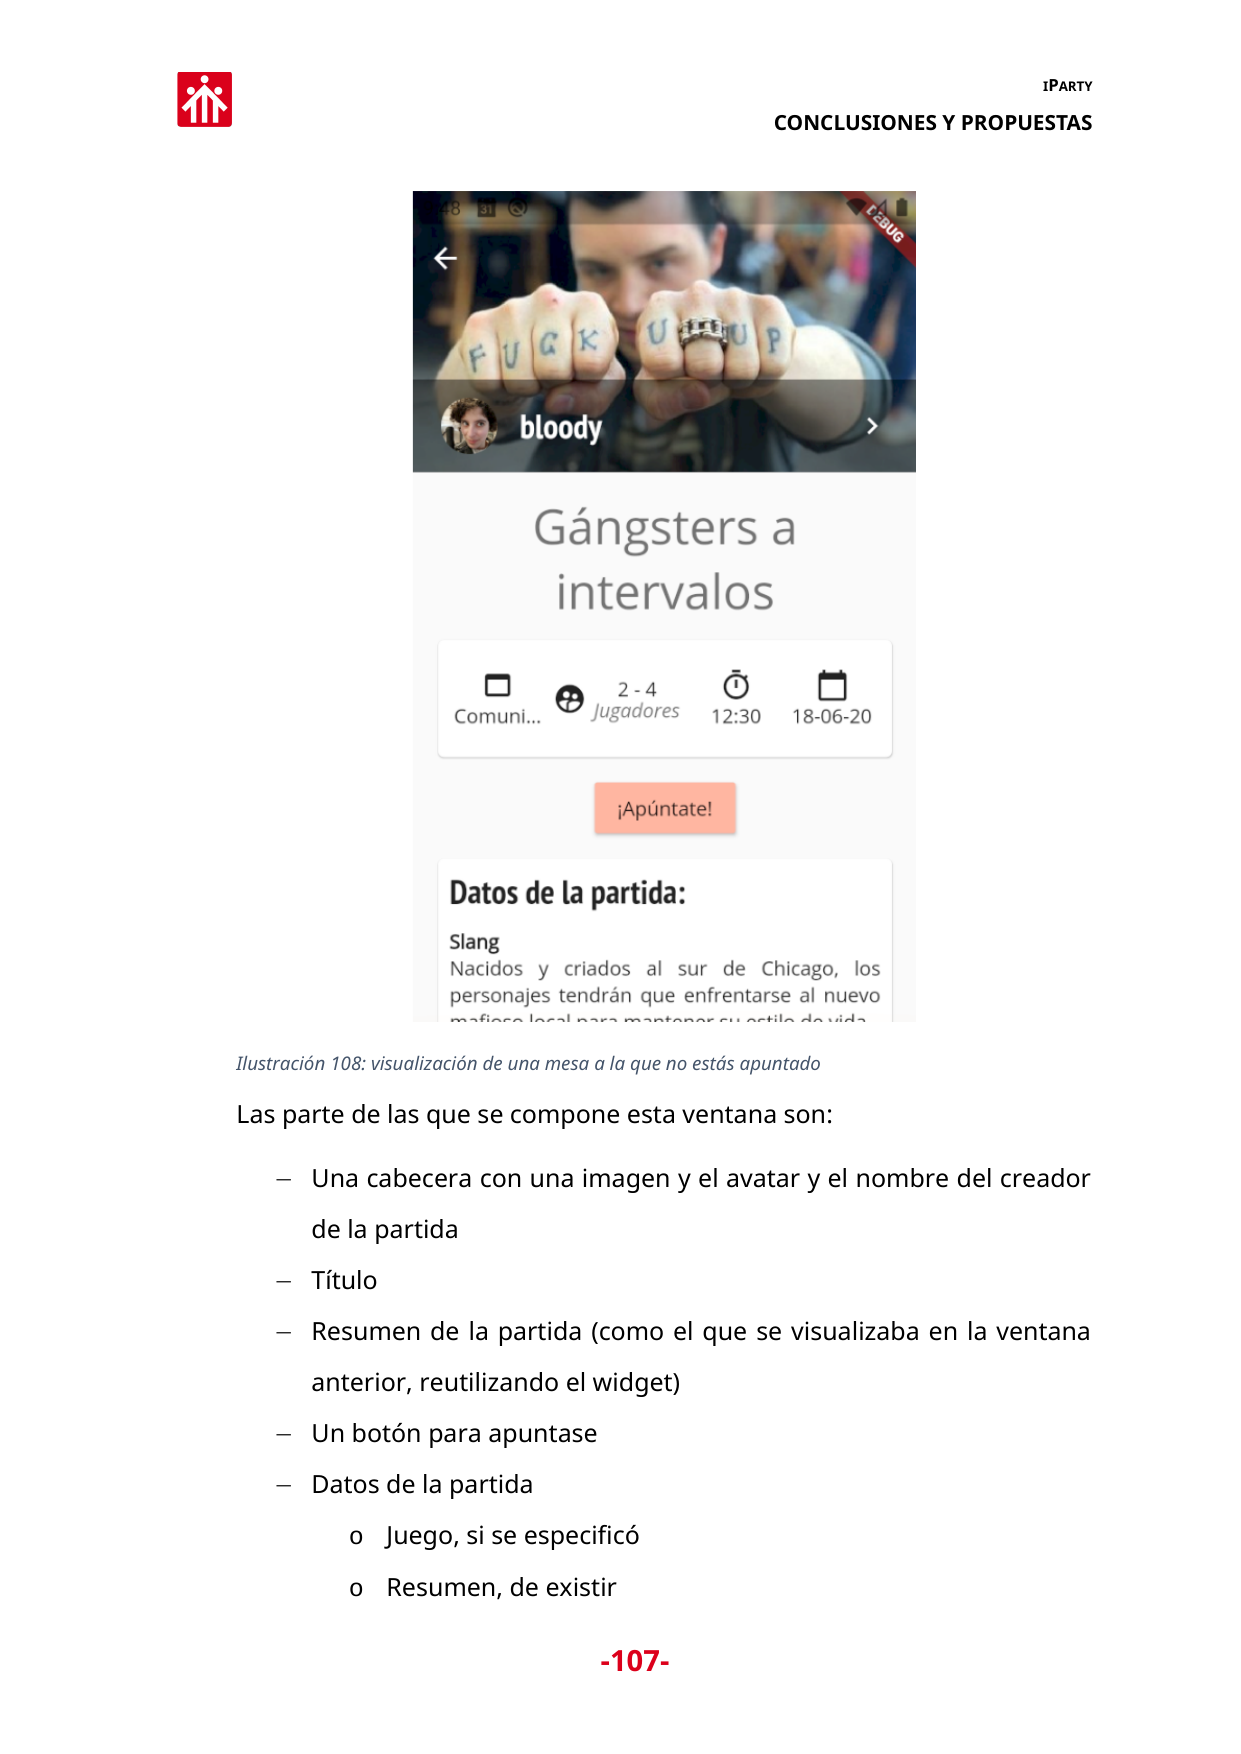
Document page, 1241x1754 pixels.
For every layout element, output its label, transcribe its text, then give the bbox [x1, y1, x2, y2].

list Resumen, de existir [349, 1569, 1092, 1603]
list Juego, si se especificó [349, 1518, 1092, 1552]
picture [177, 72, 232, 127]
list Título [274, 1263, 1092, 1297]
list Un botón para apuntase [274, 1416, 1092, 1450]
text Ilustración 108: visualización de una mesa a la que no estás apuntado [177, 1051, 1092, 1076]
list Datos de la partida [274, 1467, 1092, 1501]
list Resumen de la partida (como el que se visualizaba en la ventana anterior, reutilizando el widget) [274, 1314, 1092, 1399]
list Una cabecera con una imagen y el avatar y el nombre del creador de la partida [274, 1161, 1092, 1246]
text Las parte de las que se compone esta ventana son: [177, 1097, 1092, 1131]
picture [412, 191, 916, 1022]
